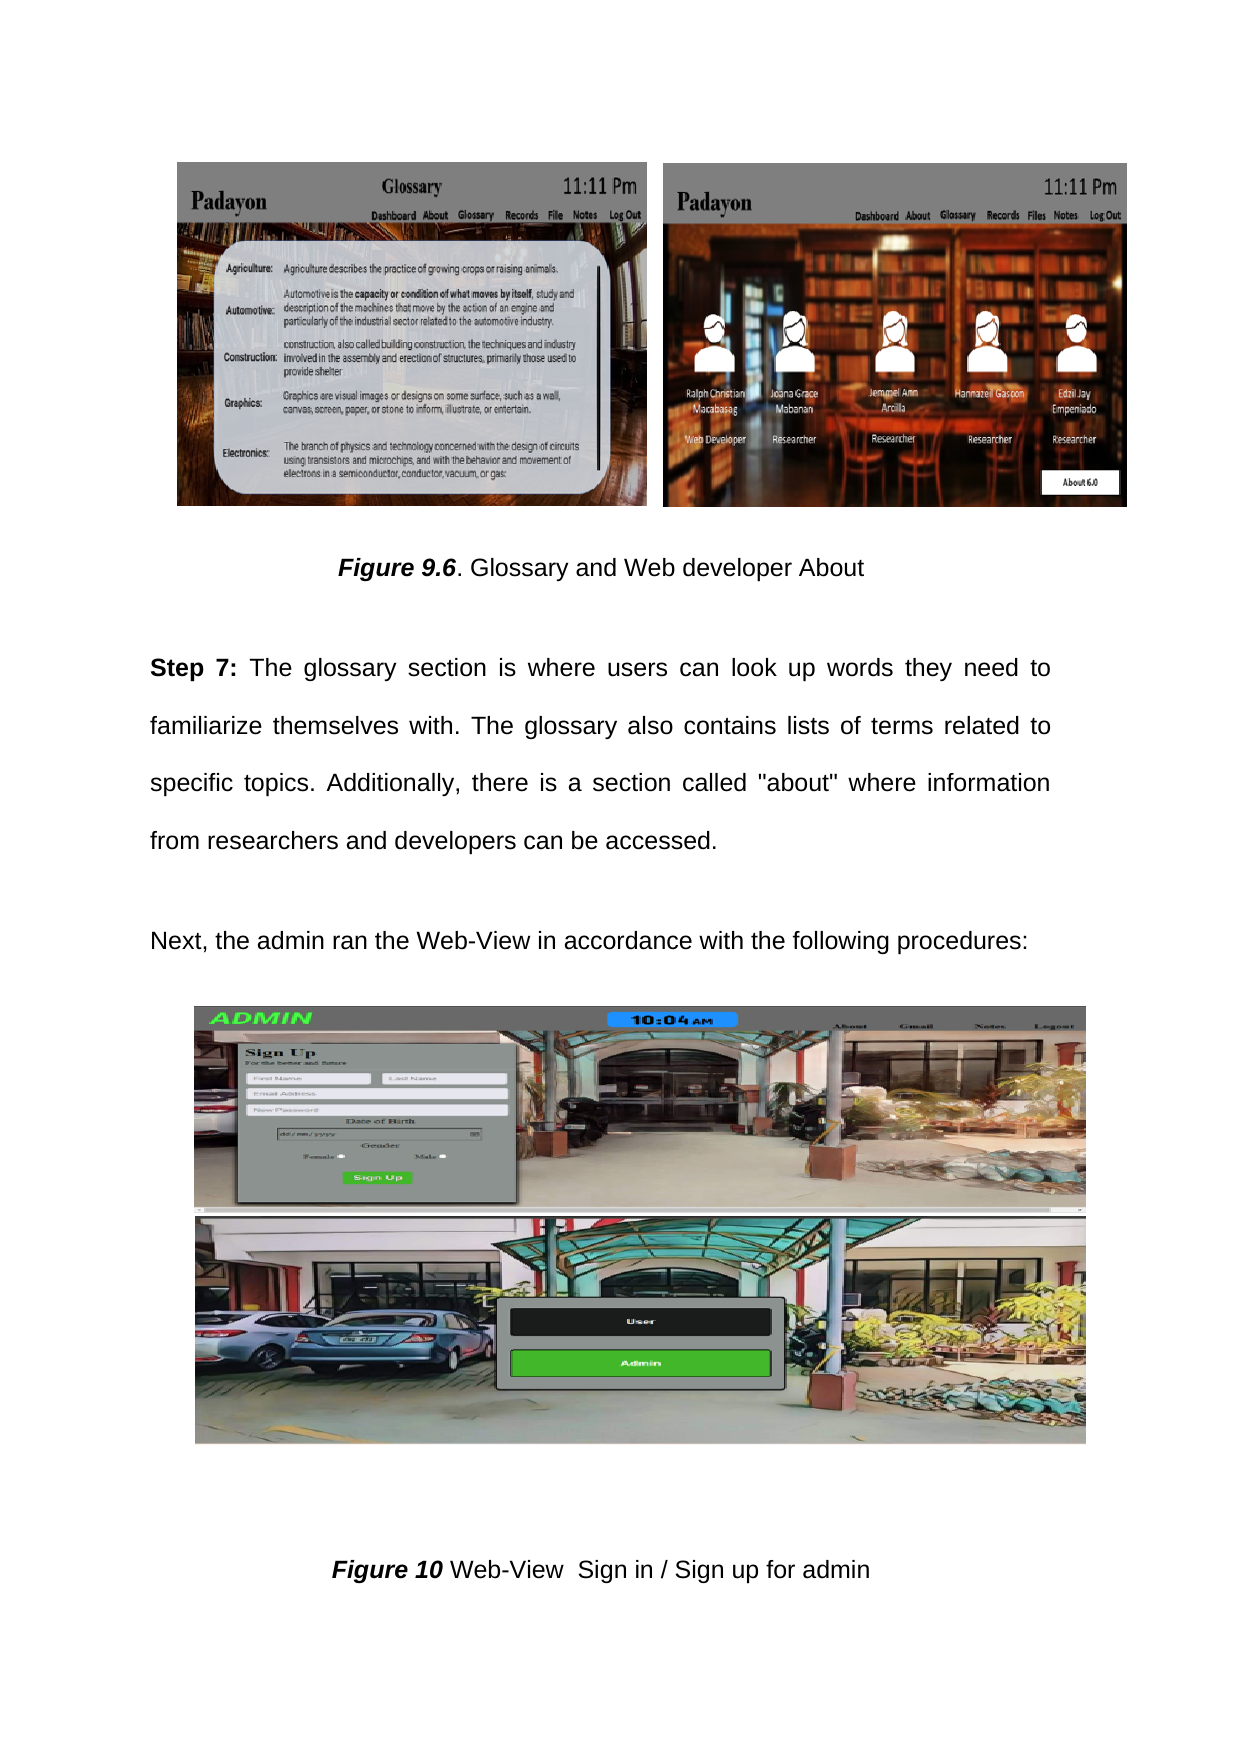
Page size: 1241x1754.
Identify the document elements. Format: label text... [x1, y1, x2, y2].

text Figure 9.6. Glossary and Web developer About [150, 524, 1052, 581]
text Step 7: The glossary section is where users can look up words they need to familiarize themselves with. The glossary also contains lists of terms related to specific topics. Additionally, there is a section called "about" where information from researchers and developers can be accessed. [150, 653, 1052, 854]
text Next, the admin ran the Web-View in accordance with the following procedures: [150, 926, 1052, 955]
picture [150, 150, 1152, 524]
picture [151, 996, 1125, 1455]
